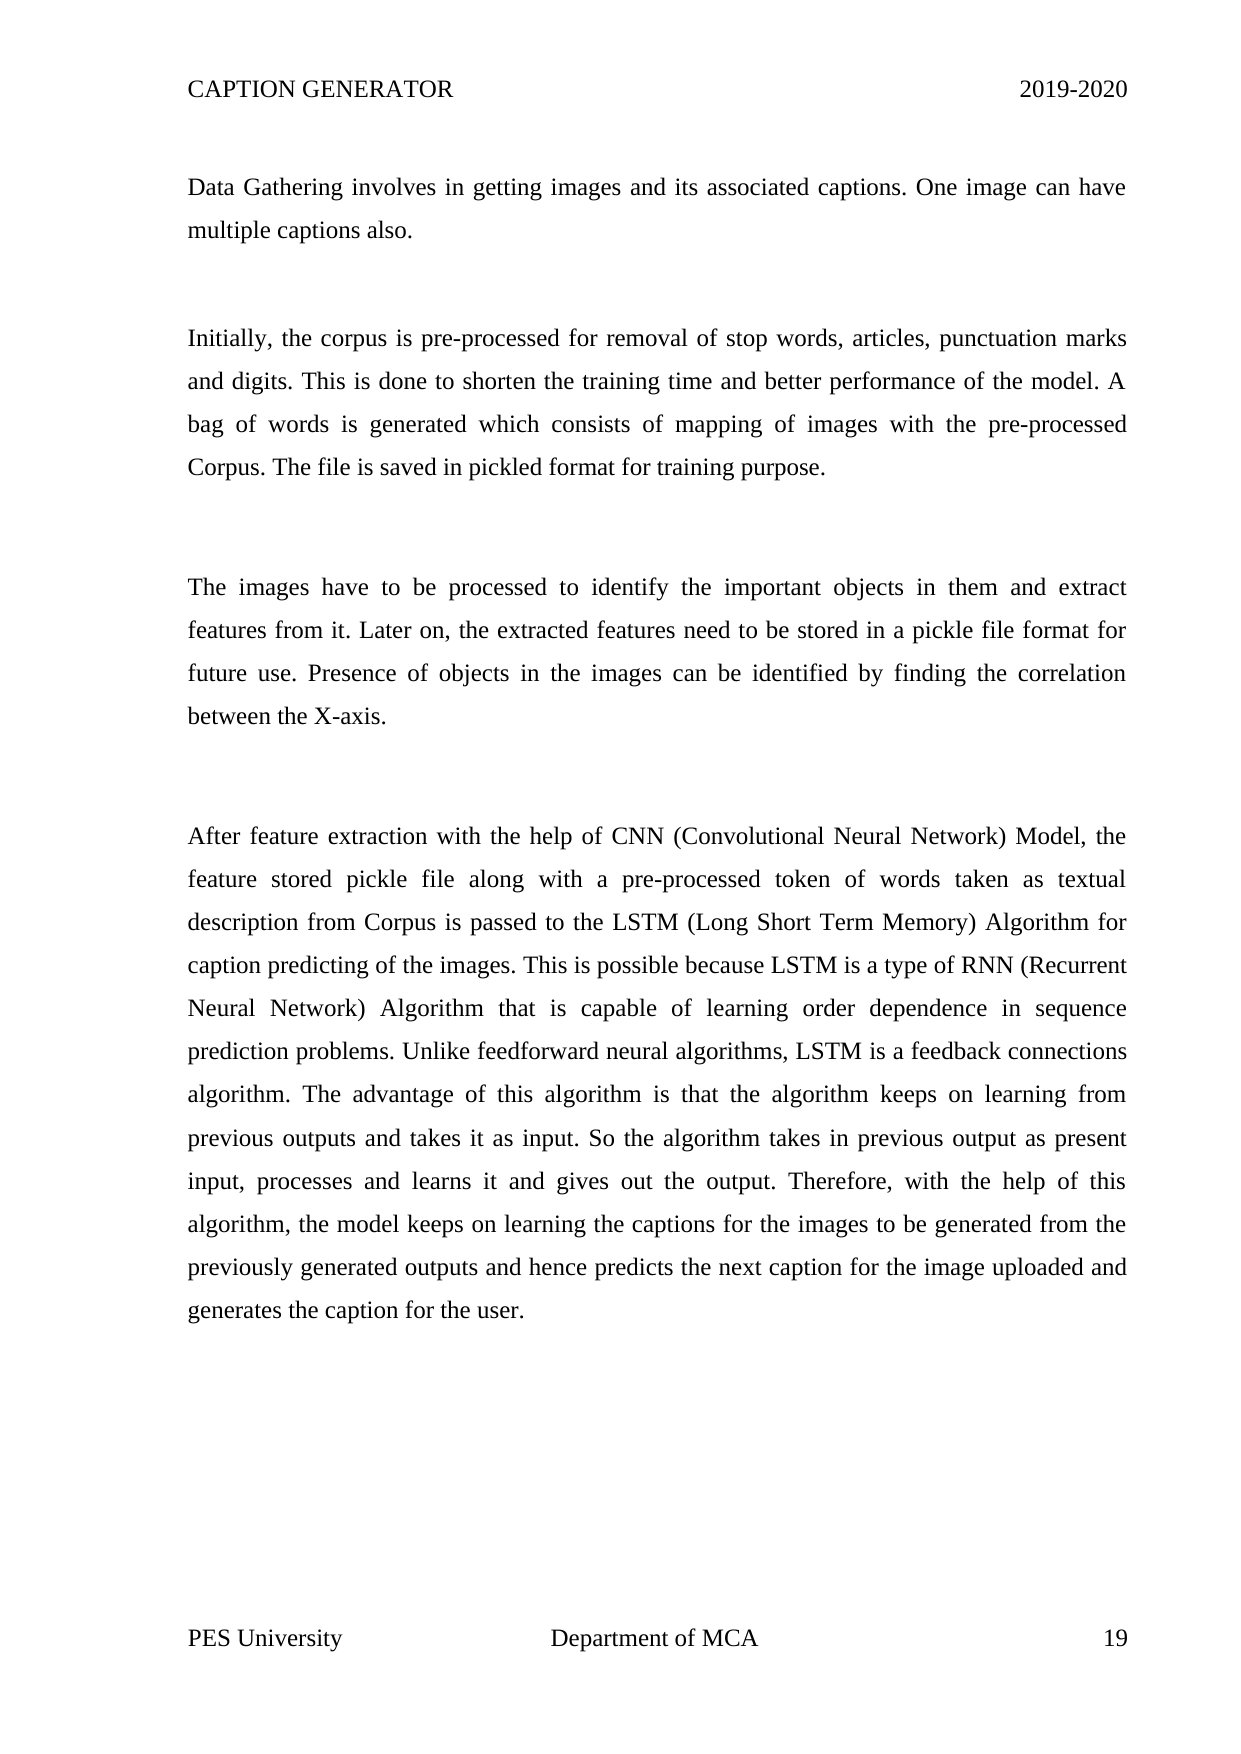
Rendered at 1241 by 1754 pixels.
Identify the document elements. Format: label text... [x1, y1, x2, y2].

text After feature extraction with the help of CNN (Convolutional Neural Network) Model, the feature stored pickle file along with a pre-processed token of words taken as textual description from Corpus is passed to the LSTM (Long Short Term Memory) Algorithm for caption predicting of the images. This is possible because LSTM is a type of RNN (Recurrent Neural Network) Algorithm that is capable of learning order dependence in sequence prediction problems. Unlike feedforward neural algorithms, LSTM is a feedback connections algorithm. The advantage of this algorithm is that the algorithm keeps on learning from previous outputs and takes it as input. So the algorithm takes in previous output as present input, processes and learns it and gives out the output. Therefore, with the help of this algorithm, the model keeps on learning the captions for the images to be generated from the previously generated outputs and hence predicts the next caption for the image uploaded and generates the caption for the user. [187, 821, 1128, 1324]
text Initially, the corpus is pre-processed for removal of stop words, articles, punctuation marks and digits. This is done to shorten the training time and better performance of the model. A bag of words is generated which consists of mapping of images with the pre-processed Corpus. The file is saved in pickled format for training purpose. [187, 323, 1128, 481]
text Data Gathering involves in getting images and its associated captions. One image can have multiple captions also. [187, 172, 1128, 244]
text The images have to be processed to identify the important objects in them and extract features from it. Later on, the extracted features need to be stored in a pickle file format for future use. Presence of objects in the images can be identified by finding the correlation between the X-axis. [187, 572, 1128, 730]
